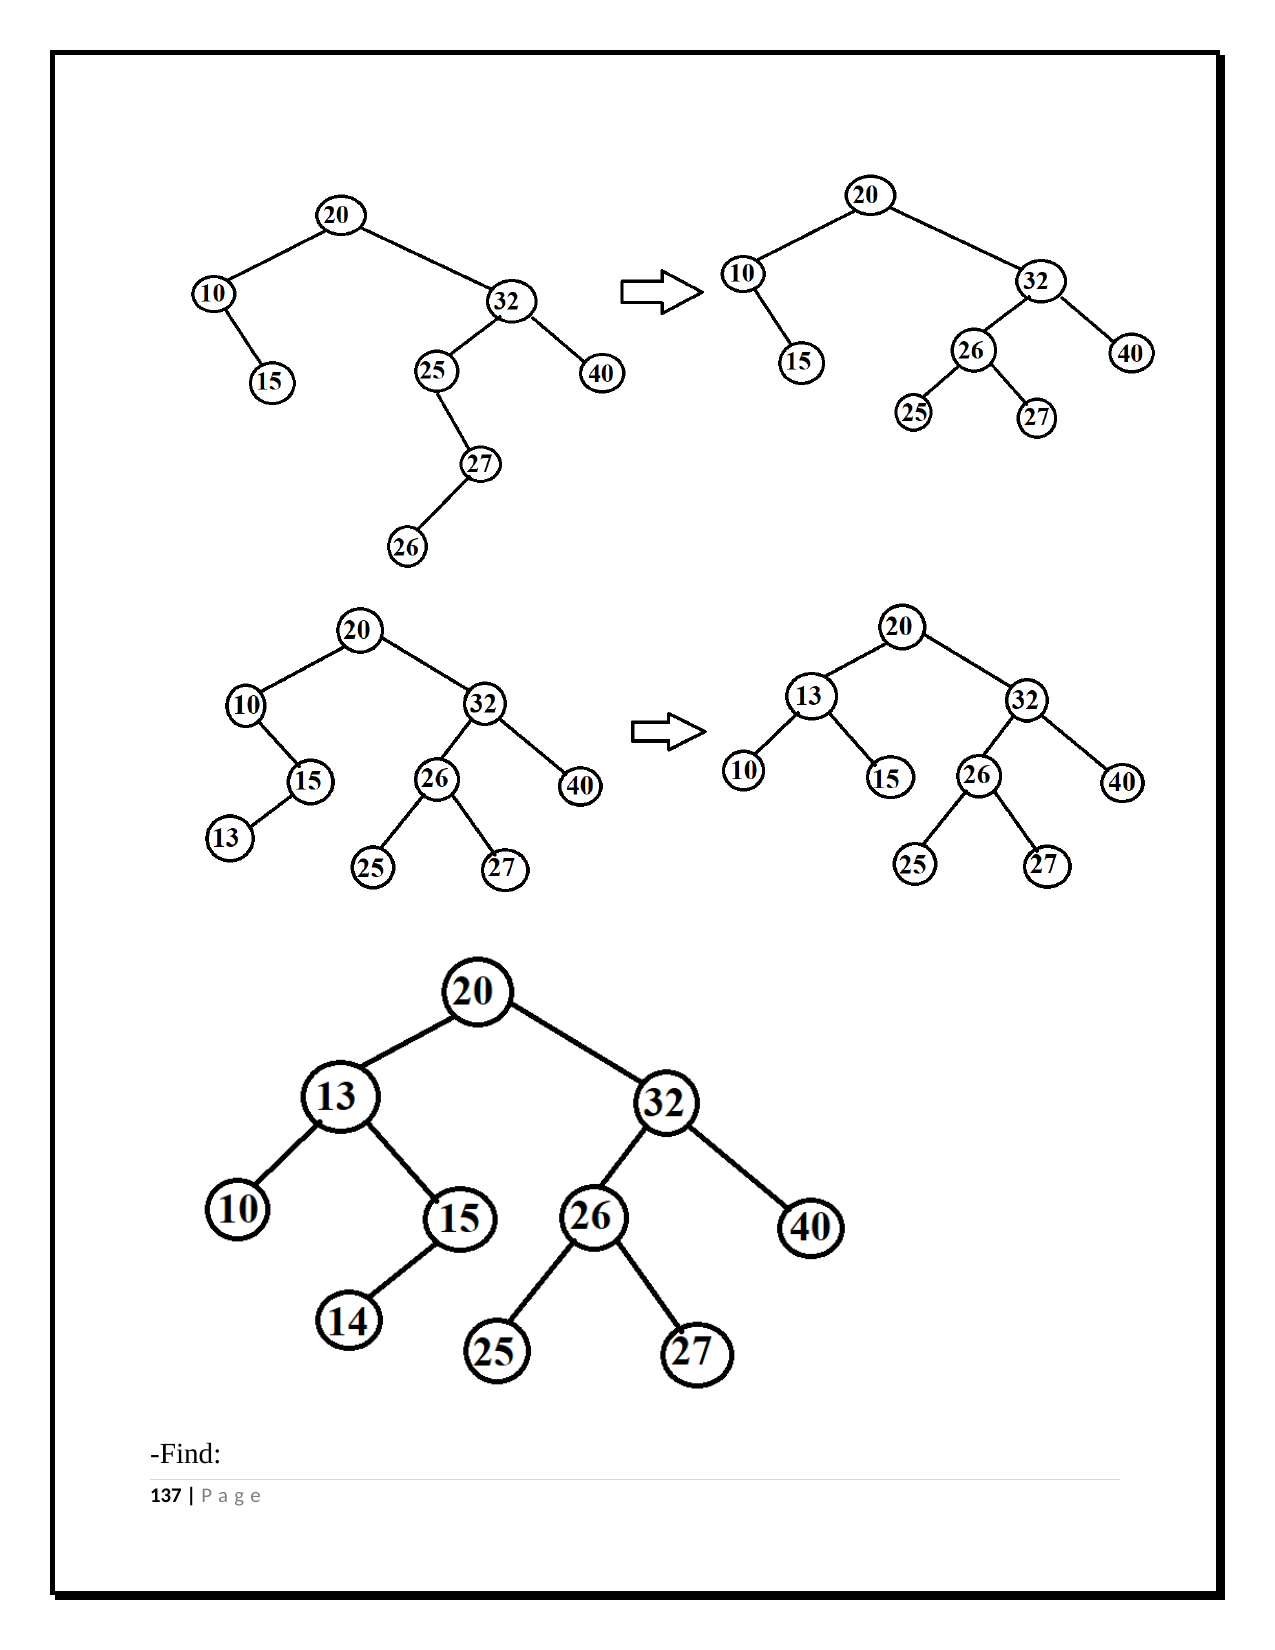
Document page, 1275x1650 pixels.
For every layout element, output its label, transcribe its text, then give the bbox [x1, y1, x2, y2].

text -Find: [150, 1436, 1120, 1470]
picture [187, 150, 1163, 585]
picture [187, 597, 1163, 907]
picture [187, 919, 897, 1424]
